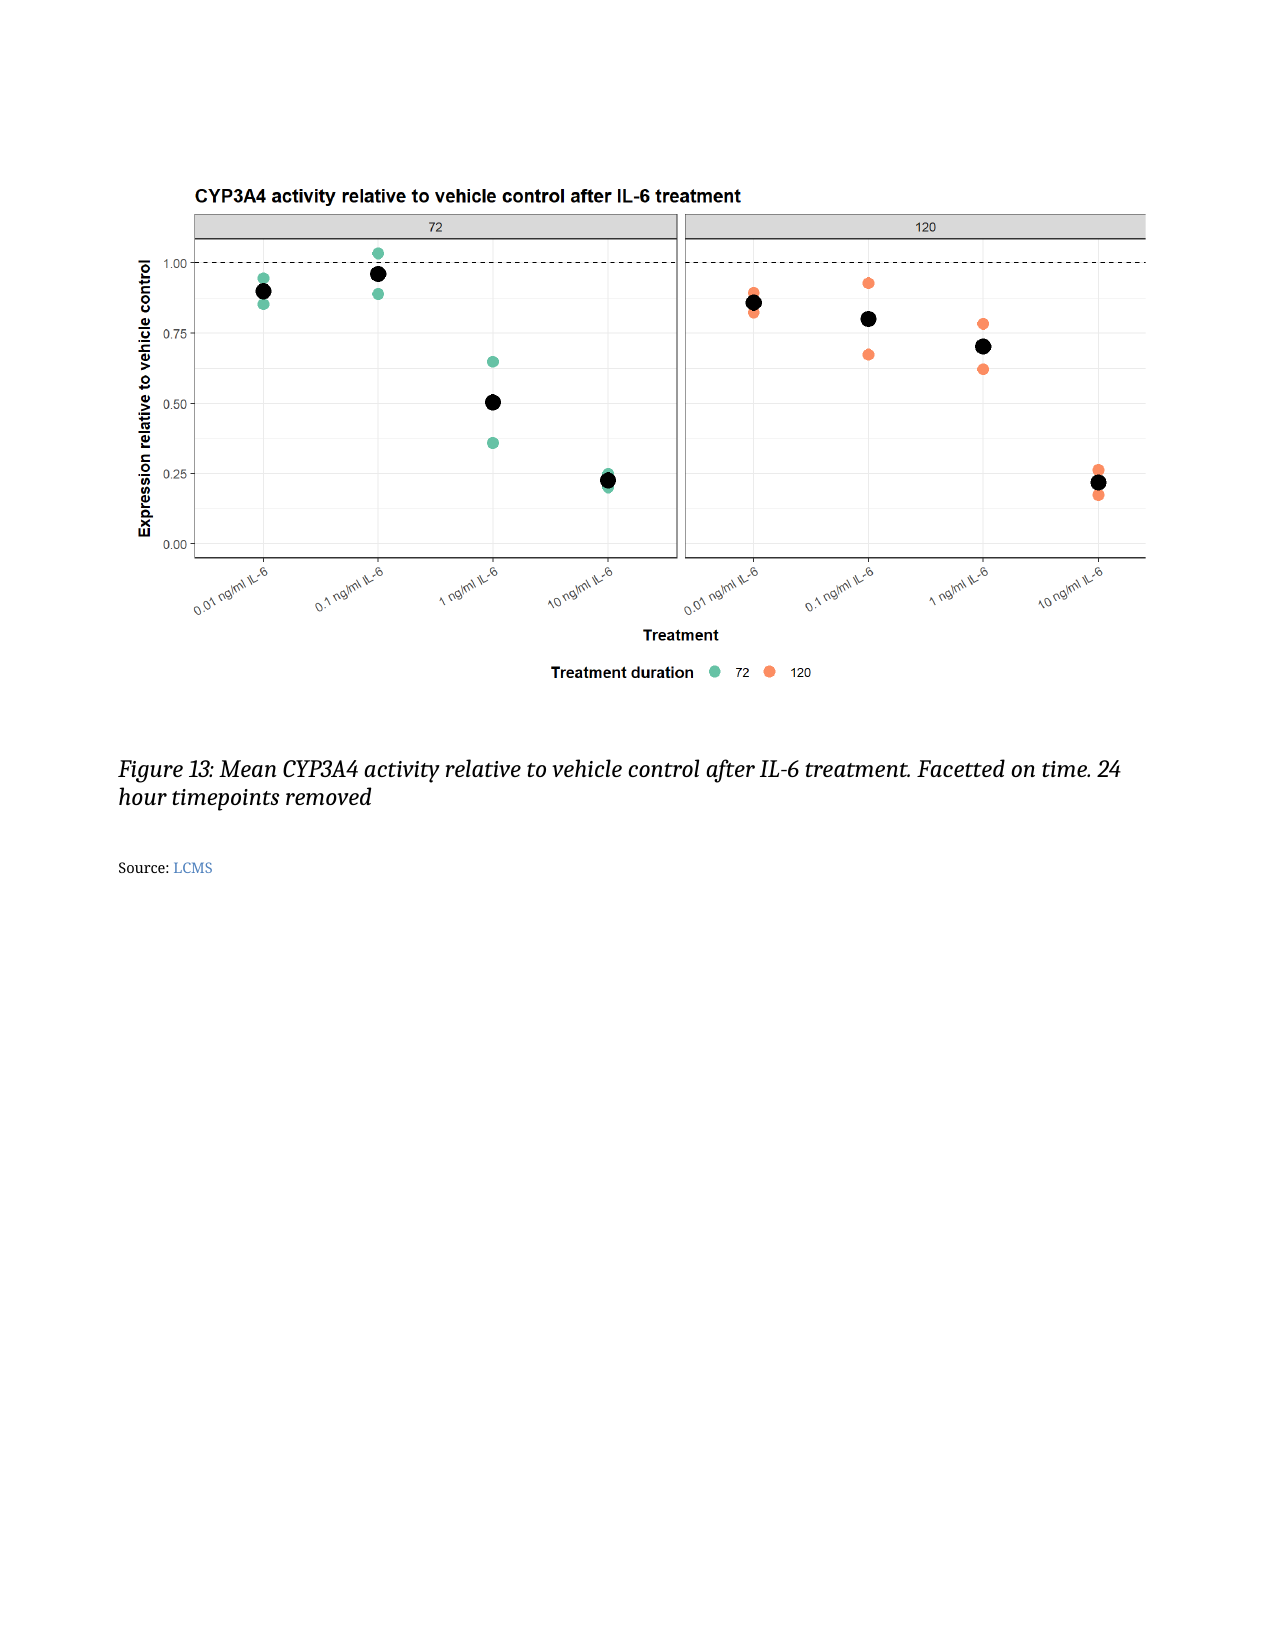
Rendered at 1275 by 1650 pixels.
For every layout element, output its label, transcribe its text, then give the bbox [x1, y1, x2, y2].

picture [137, 181, 1146, 700]
table_header Figure 13: Mean CYP3A4 activity relative to vehicle control after IL-6 treatment. Facetted on time. 24 hour timepoints removed [107, 177, 1146, 824]
text Source: LCMS [118, 843, 1157, 877]
